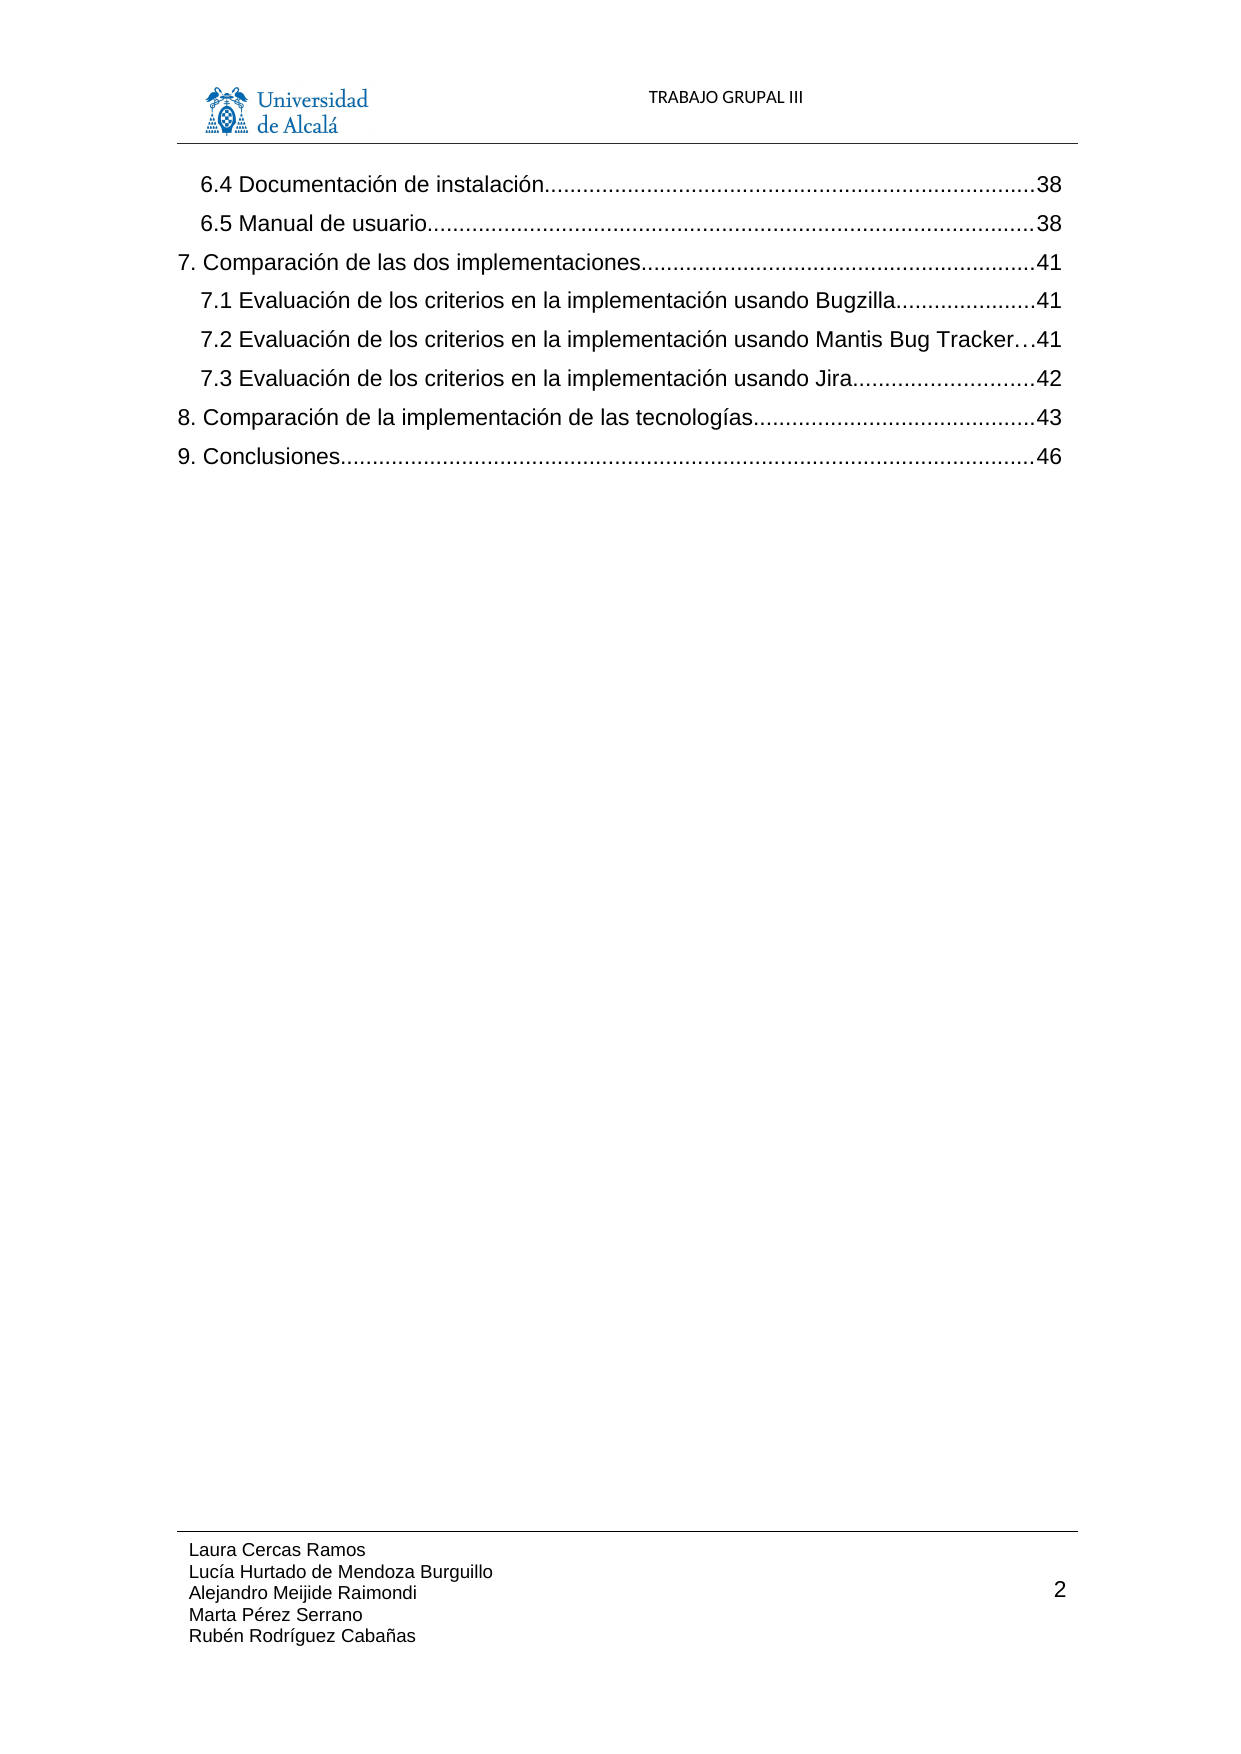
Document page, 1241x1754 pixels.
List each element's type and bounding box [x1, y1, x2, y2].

picture [188, 75, 383, 143]
